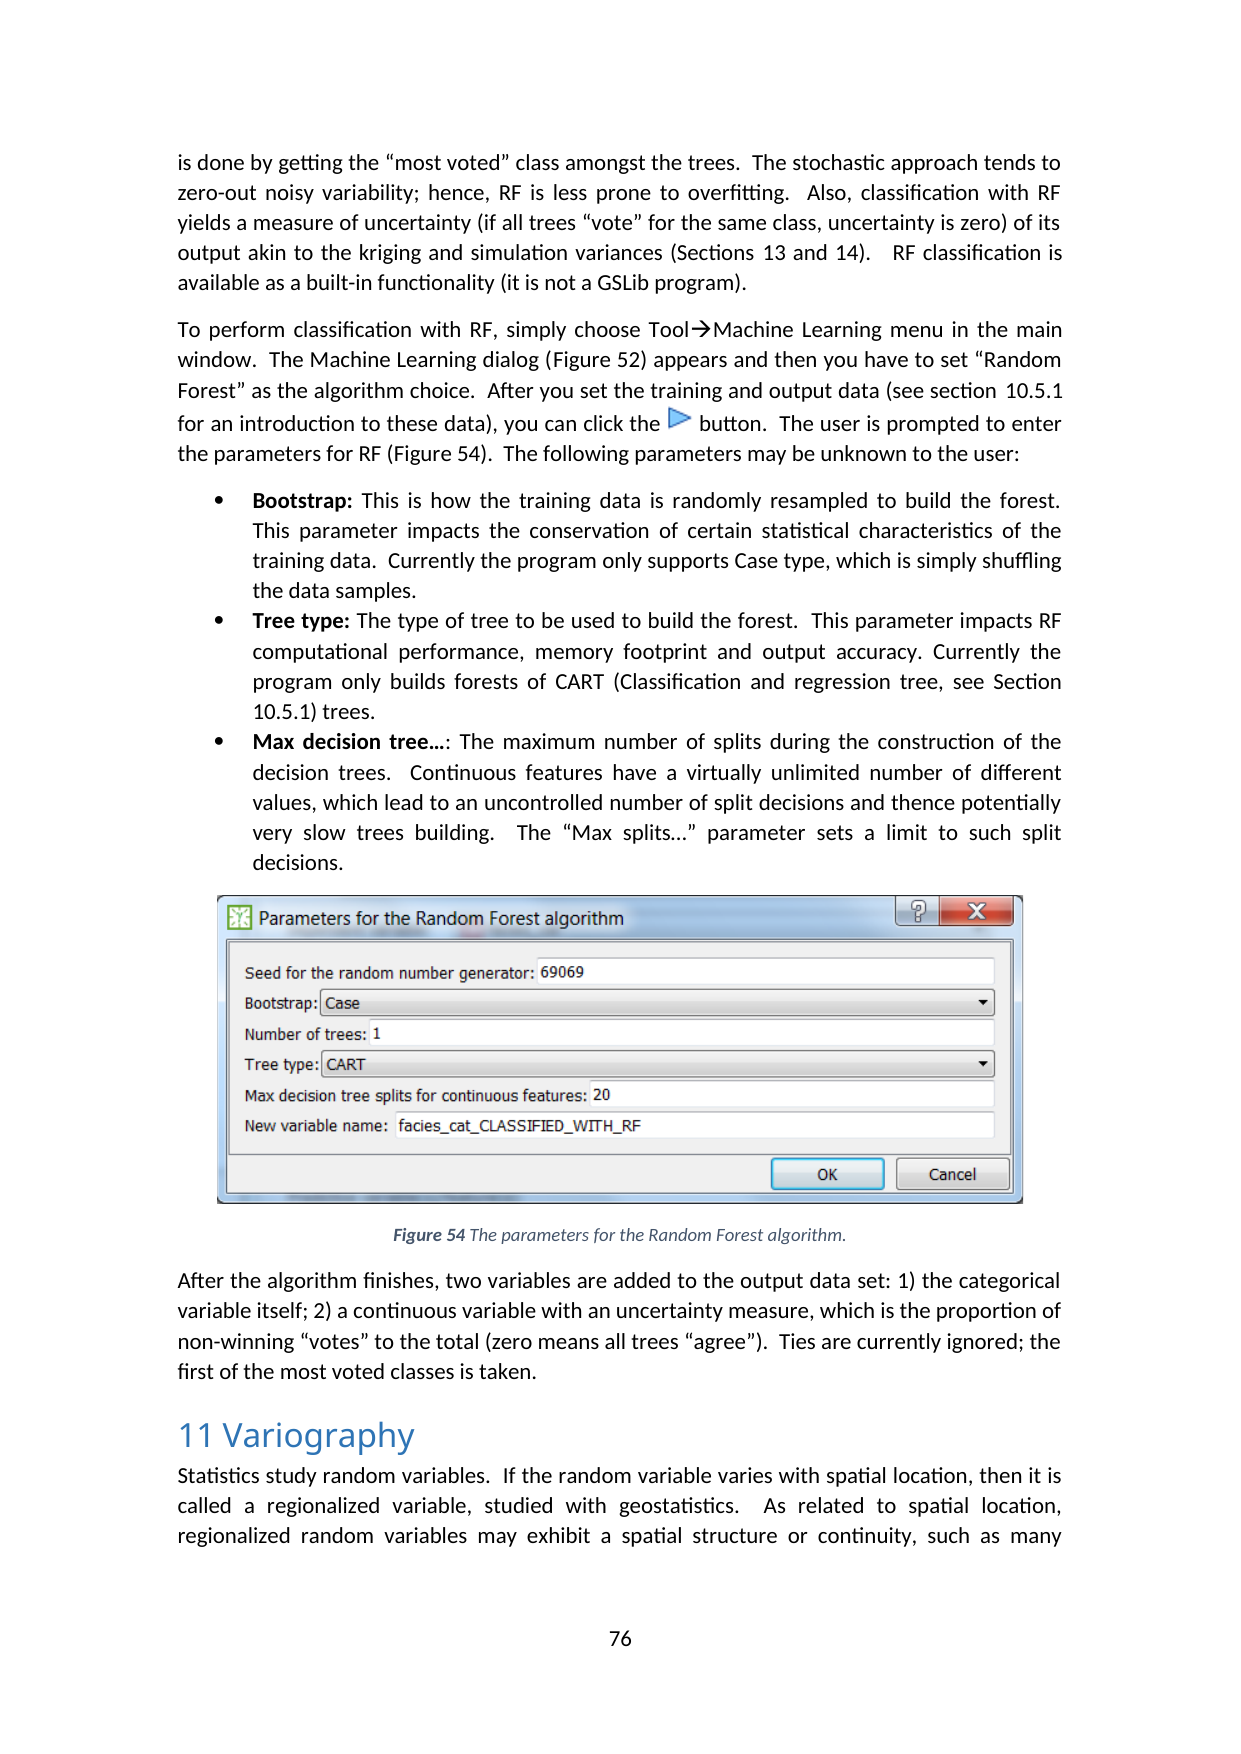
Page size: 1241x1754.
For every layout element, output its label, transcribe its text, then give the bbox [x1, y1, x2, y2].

list Bootstrap: This is how the training data is randomly resampled to build the forest. This parameter impacts the conservation of certain statistical characteristics of the training data. Currently the program only supports Case type, which is simply shuffling the data samples. [215, 486, 1063, 604]
text After the algorithm finishes, two variables are added to the output data set: 1) the categorical variable itself; 2) a continuous variable with an uncertainty measure, which is the proportion of non-winning “votes” to the total (zero means all trees “agree”). Ties are currently ignored; the first of the most voted classes is taken. [177, 1266, 1063, 1385]
picture [217, 895, 1024, 1204]
picture [667, 406, 693, 431]
list Max decision tree…: The maximum number of splits during the construction of the decision trees. Continuous features have a virtually unlimited number of different values, which lead to an uncontrolled number of split decisions and thence potentially very slow trees building. The “Max splits…” parameter sets a limit to such split decisions. [215, 727, 1063, 876]
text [177, 1461, 1063, 1550]
subtitle Variography [177, 1412, 1063, 1458]
text To perform classification with RF, simply choose ToolMachine Learning menu in the main window. The Machine Learning dialog (Figure 48) appears and then you have to set “Random Forest” as the algorithm choice. After you set the training and output data (see section 9.5.1 for an introduction to these data), you can click the button. The user is prompted to enter the parameters for RF (Figure 50). The following parameters may be unknown to the user: [177, 315, 1063, 467]
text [177, 148, 1063, 296]
list Tree type: The type of tree to be used to build the forest. This parameter impacts RF computational performance, memory footprint and output accuracy. Currently the program only builds forests of CART (Classification and regression tree, see Section 9.5.1) trees. [215, 607, 1063, 725]
text Figure 54 The parameters for the Random Forest algorithm. [177, 1223, 1063, 1246]
